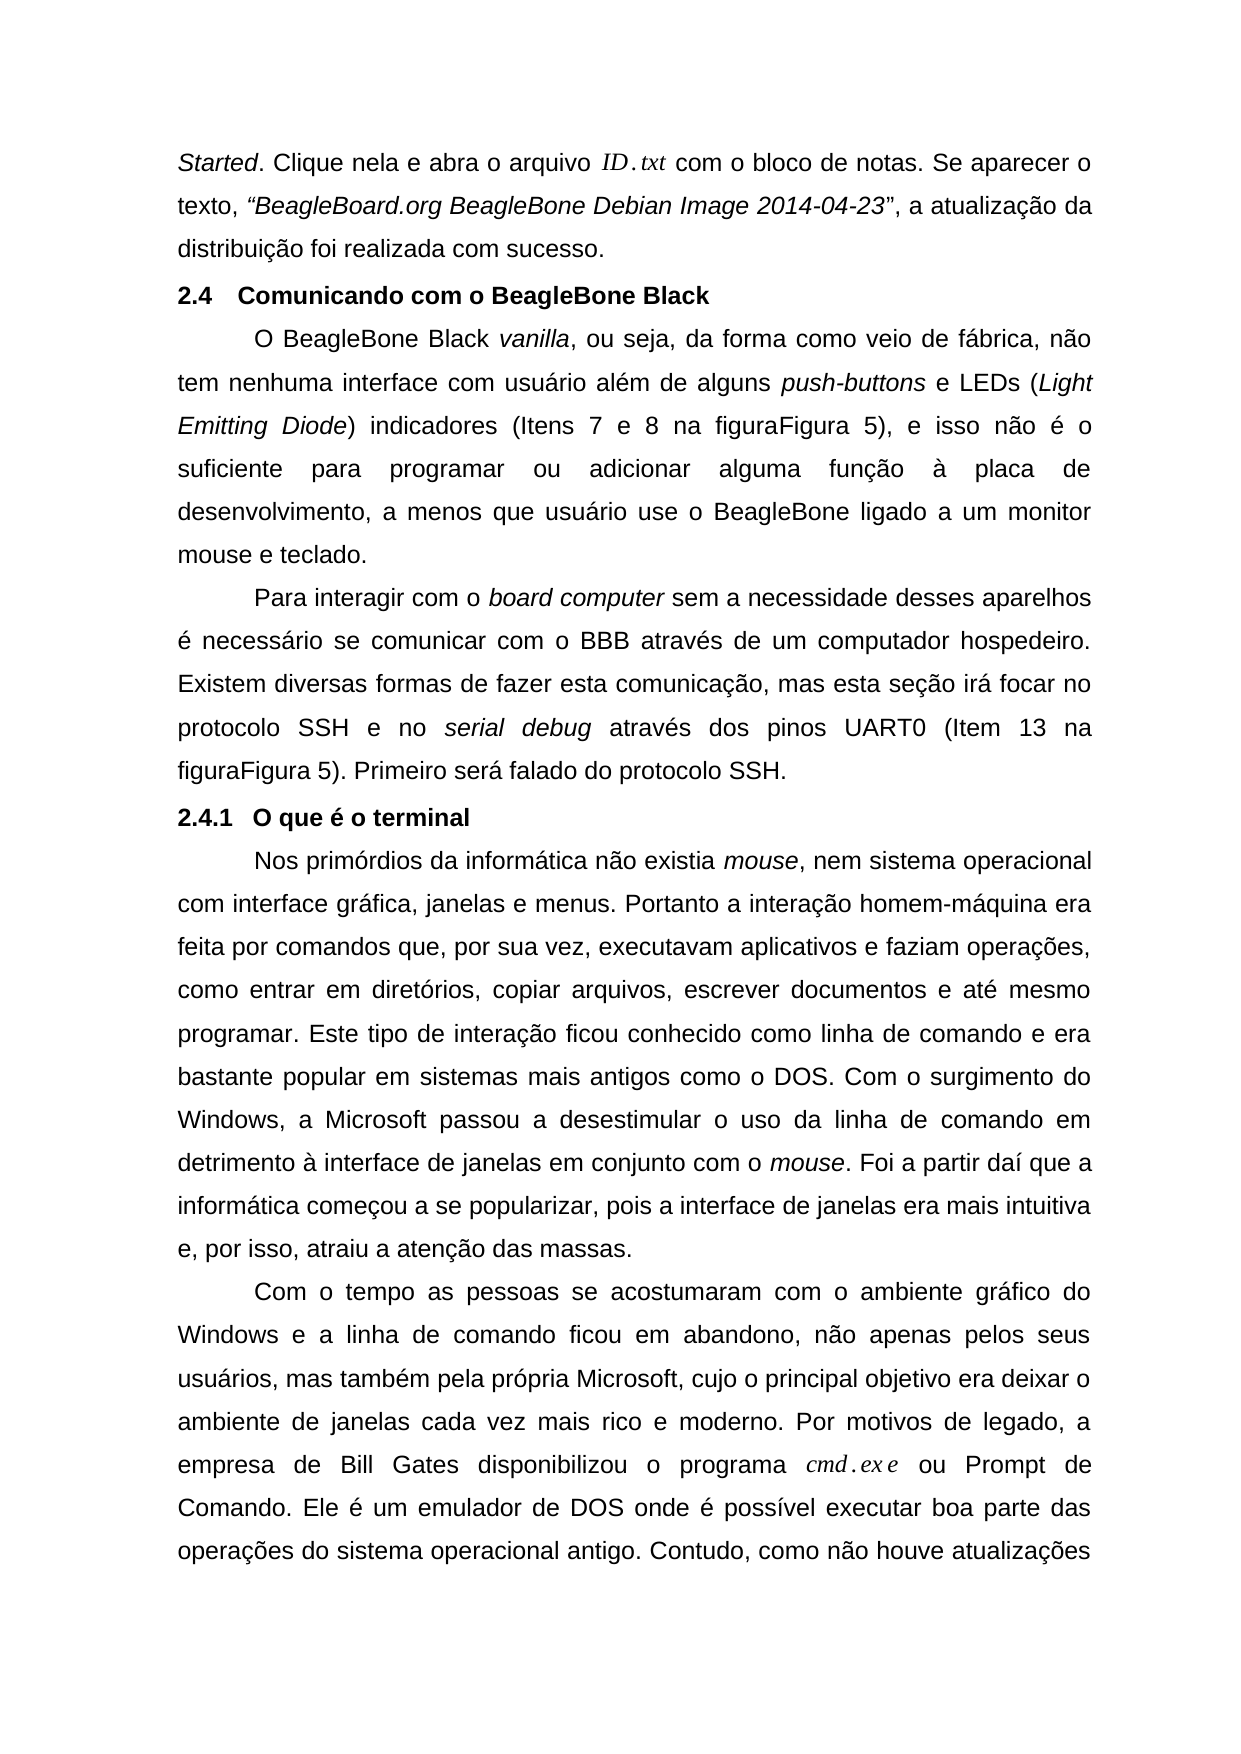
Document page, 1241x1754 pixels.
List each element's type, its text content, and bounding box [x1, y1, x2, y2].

text O BeagleBone Black vanilla, ou seja, da forma como veio de fábrica, não tem nenhuma interface com usuário além de alguns push-buttons e LEDs (Light Emitting Diode) indicadores (Itens 7 e 8 na figuraFigura 5), e isso não é o suficiente para programar ou adicionar alguma função à placa de desenvolvimento, a menos que usuário use o BeagleBone ligado a um monitor mouse e teclado. [177, 324, 1092, 569]
text Nos primórdios da informática não existia mouse, nem sistema operacional com interface gráfica, janelas e menus. Portanto a interação homem-máquina era feita por comandos que, por sua vez, executavam aplicativos e faziam operações, como entrar em diretórios, copiar arquivos, escrever documentos e até mesmo programar. Este tipo de interação ficou conhecido como linha de comando e era bastante popular em sistemas mais antigos como o DOS. Com o surgimento do Windows, a Microsoft passou a desestimular o uso da linha de comando em detrimento à interface de janelas em conjunto com o mouse. Foi a partir daí que a informática começou a se popularizar, pois a interface de janelas era mais intuitiva e, por isso, atraiu a atenção das massas. [177, 846, 1092, 1263]
subtitle O que é o terminal [177, 803, 1092, 832]
subtitle Comunicando com o BeagleBone Black [177, 281, 1092, 310]
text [177, 1277, 1092, 1565]
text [177, 148, 1092, 263]
text Para interagir com o board computer sem a necessidade desses aparelhos é necessário se comunicar com o BBB através de um computador hospedeiro. Existem diversas formas de fazer esta comunicação, mas esta seção irá focar no protocolo SSH e no serial debug através dos pinos UART0 (Item 13 na figuraFigura 5). Primeiro será falado do protocolo SSH. [177, 583, 1092, 784]
